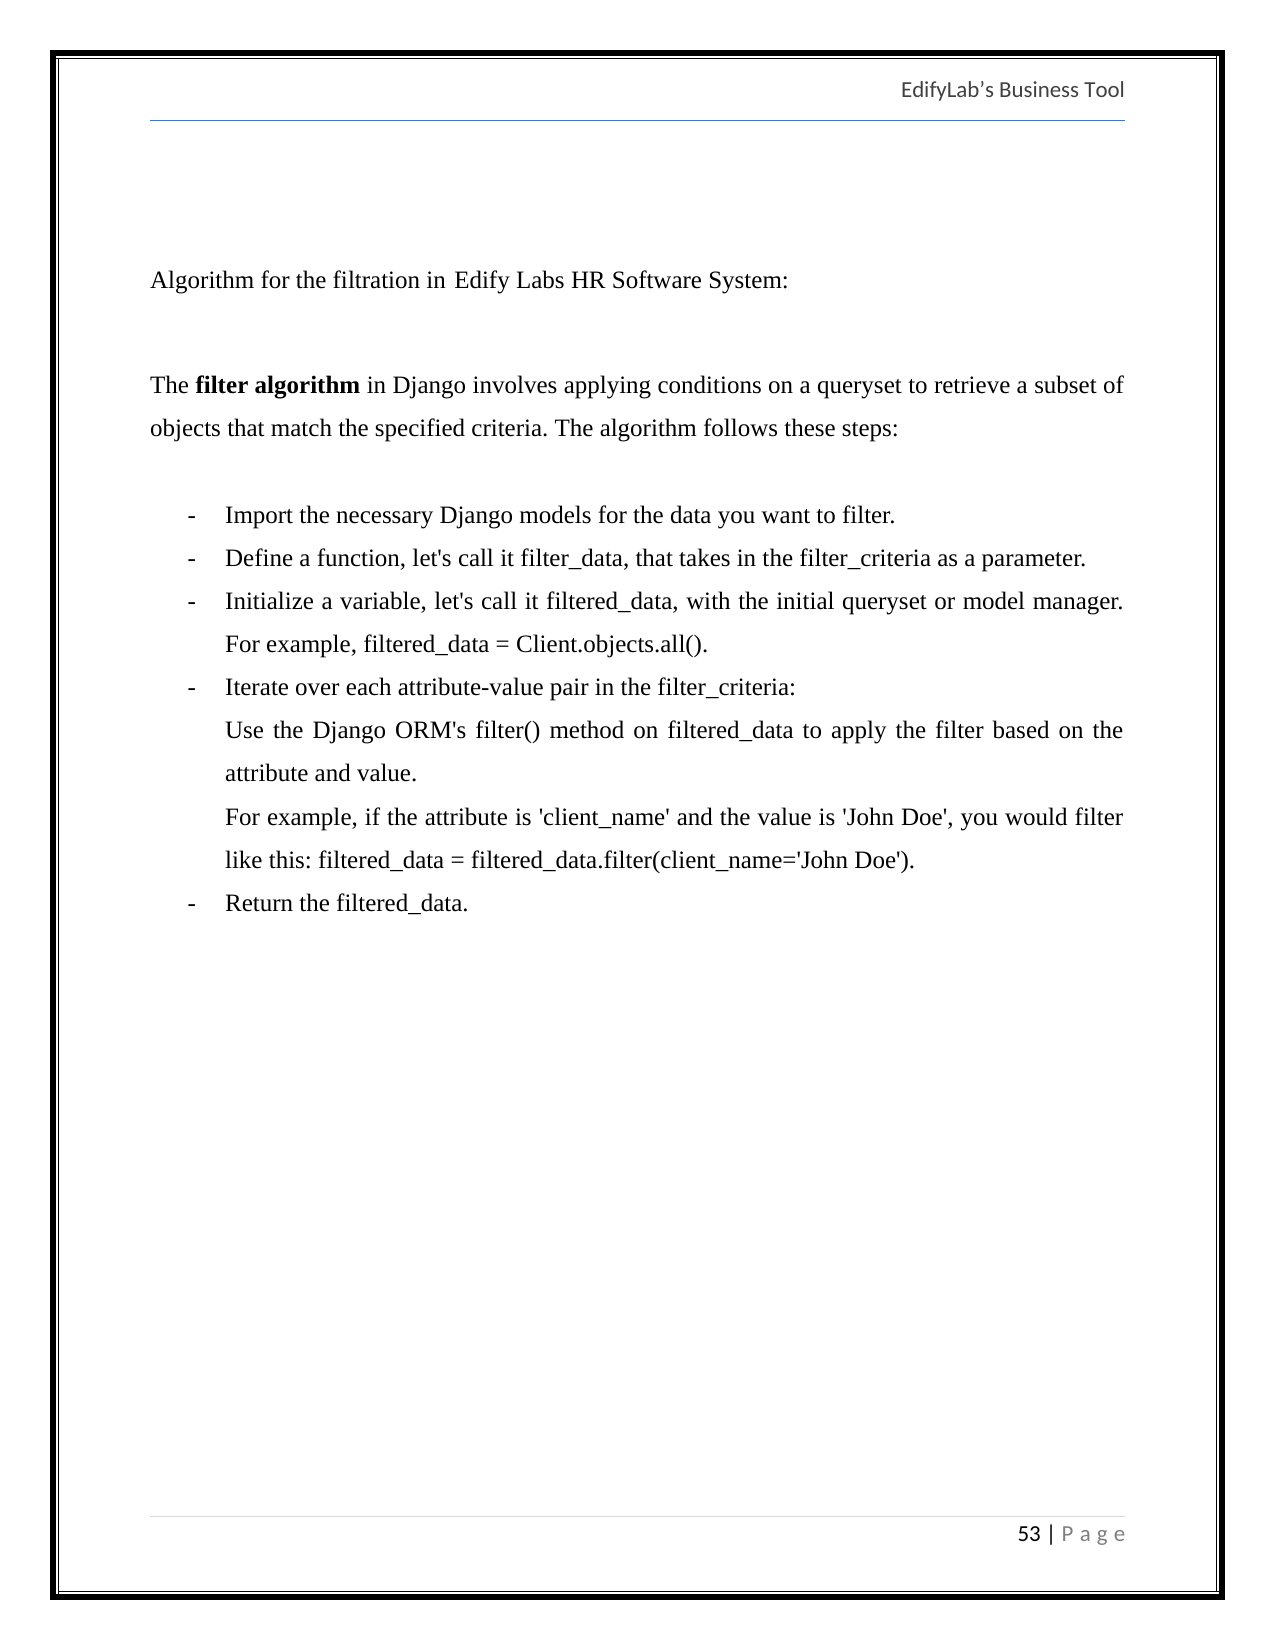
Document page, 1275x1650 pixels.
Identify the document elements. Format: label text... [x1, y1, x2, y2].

text The filter algorithm in Django involves applying conditions on a queryset to retrieve a subset of objects that match the specified criteria. The algorithm follows these steps: [150, 370, 1125, 442]
text Algorithm for the filtration in Edify Labs HR Software System: [150, 265, 1125, 294]
list For example, if the attribute is 'client_name' and the value is 'John Doe', you would filter like this: filtered_data = filtered_data.filter(client_name='John Doe'). [225, 802, 1125, 873]
list Iterate over each attribute-value pair in the filter_criteria: [187, 672, 1125, 701]
list Return the filtered_data. [187, 888, 1125, 917]
list Initialize a variable, let's call it filtered_data, with the initial queryset or model manager. For example, filtered_data = Client.objects.all(). [187, 586, 1125, 658]
list Import the necessary Django models for the data you want to filter. [187, 500, 1125, 528]
list Use the Django ORM's filter() method on filtered_data to apply the filter based on the attribute and value. [225, 715, 1125, 787]
list Define a function, let's call it filter_data, that takes in the filter_criteria as a parameter. [187, 543, 1125, 572]
